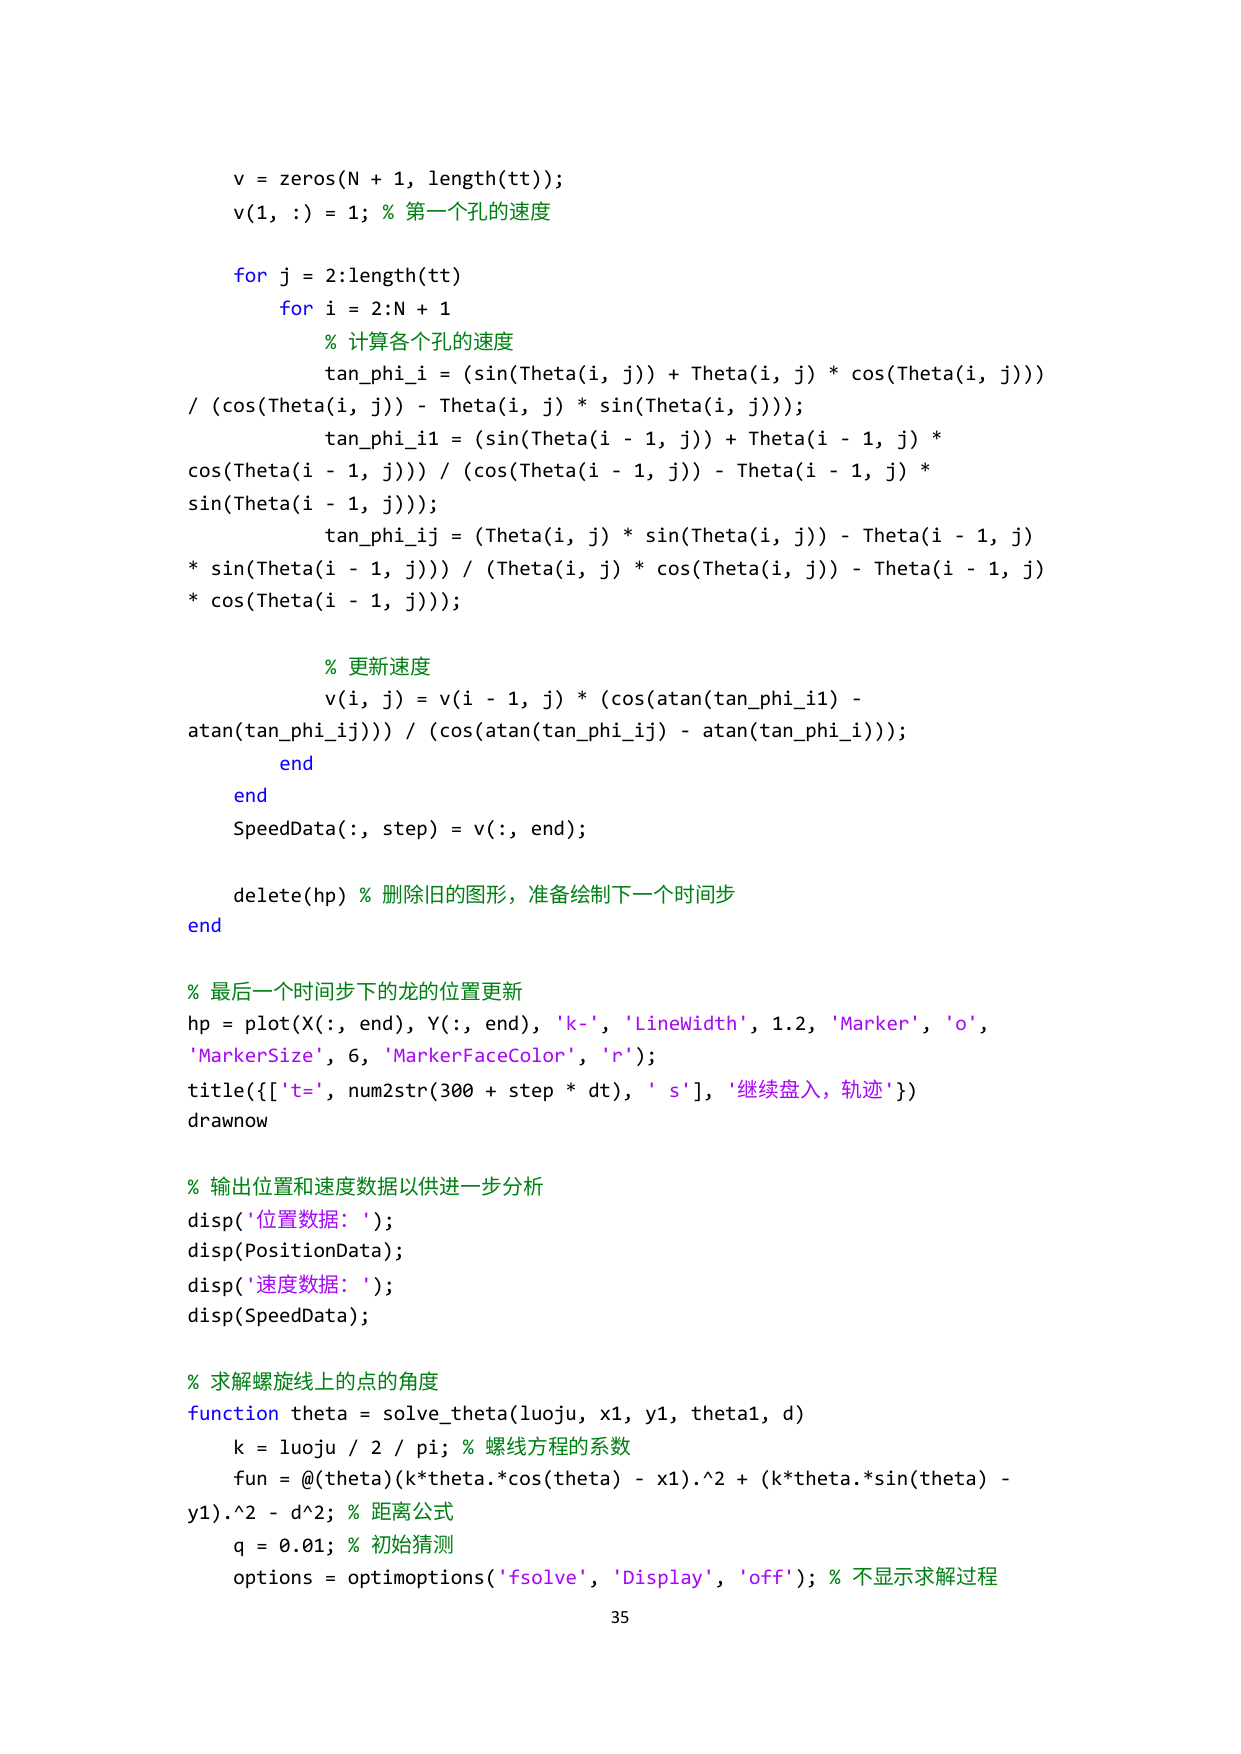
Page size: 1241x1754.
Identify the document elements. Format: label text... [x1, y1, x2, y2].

text hp = plot(X(:, end), Y(:, end), 'k-', 'LineWidth', 1.2, 'Marker', 'o', 'MarkerSize', 6, 'MarkerFaceColor', 'r'); [187, 1007, 1053, 1072]
text end [187, 747, 1053, 779]
text tan_phi_i = (sin(Theta(i, j)) + Theta(i, j) * cos(Theta(i, j))) / (cos(Theta(i, j)) - Theta(i, j) * sin(Theta(i, j))); [187, 357, 1053, 422]
text disp(PositionData); [187, 1234, 1053, 1267]
text tan_phi_i1 = (sin(Theta(i - 1, j)) + Theta(i - 1, j) * cos(Theta(i - 1, j))) / (cos(Theta(i - 1, j)) - Theta(i - 1, j) * sin(Theta(i - 1, j))); [187, 422, 1053, 519]
text k = luoju / 2 / pi; % 螺线方程的系数 [187, 1429, 1053, 1462]
text % 更新速度 [187, 649, 1053, 682]
text % 输出位置和速度数据以供进一步分析 [187, 1169, 1053, 1202]
text end [187, 779, 1053, 812]
text % 计算各个孔的速度 [187, 324, 1053, 357]
text fun = @(theta)(k*theta.*cos(theta) - x1).^2 + (k*theta.*sin(theta) - y1).^2 - d^2; % 距离公式 [187, 1462, 1053, 1527]
text v = zeros(N + 1, length(tt)); [187, 162, 1053, 194]
text disp('位置数据：'); [187, 1202, 1053, 1234]
text title({['t=', num2str(300 + step * dt), ' s'], '继续盘入，轨迹'}) [187, 1072, 1053, 1104]
text v(i, j) = v(i - 1, j) * (cos(atan(tan_phi_i1) - atan(tan_phi_ij))) / (cos(atan(tan_phi_ij) - atan(tan_phi_i))); [187, 682, 1053, 747]
text delete(hp) % 删除旧的图形，准备绘制下一个时间步 [187, 877, 1053, 909]
text disp(SpeedData); [187, 1299, 1053, 1332]
text drawnow [187, 1104, 1053, 1137]
text % 最后一个时间步下的龙的位置更新 [187, 974, 1053, 1007]
text tan_phi_ij = (Theta(i, j) * sin(Theta(i, j)) - Theta(i - 1, j) * sin(Theta(i - 1, j))) / (Theta(i, j) * cos(Theta(i, j)) - Theta(i - 1, j) * cos(Theta(i - 1, j))); [187, 519, 1053, 617]
text options = optimoptions('fsolve', 'Display', 'off'); % 不显示求解过程 [187, 1559, 1053, 1592]
text for j = 2:length(tt) [187, 259, 1053, 292]
text % 求解螺旋线上的点的角度 [187, 1364, 1053, 1397]
text end [187, 909, 1053, 942]
text for i = 2:N + 1 [187, 292, 1053, 324]
text function theta = solve_theta(luoju, x1, y1, theta1, d) [187, 1397, 1053, 1429]
text disp('速度数据：'); [187, 1267, 1053, 1299]
text v(1, :) = 1; % 第一个孔的速度 [187, 194, 1053, 227]
text q = 0.01; % 初始猜测 [187, 1527, 1053, 1559]
text SpeedData(:, step) = v(:, end); [187, 812, 1053, 844]
